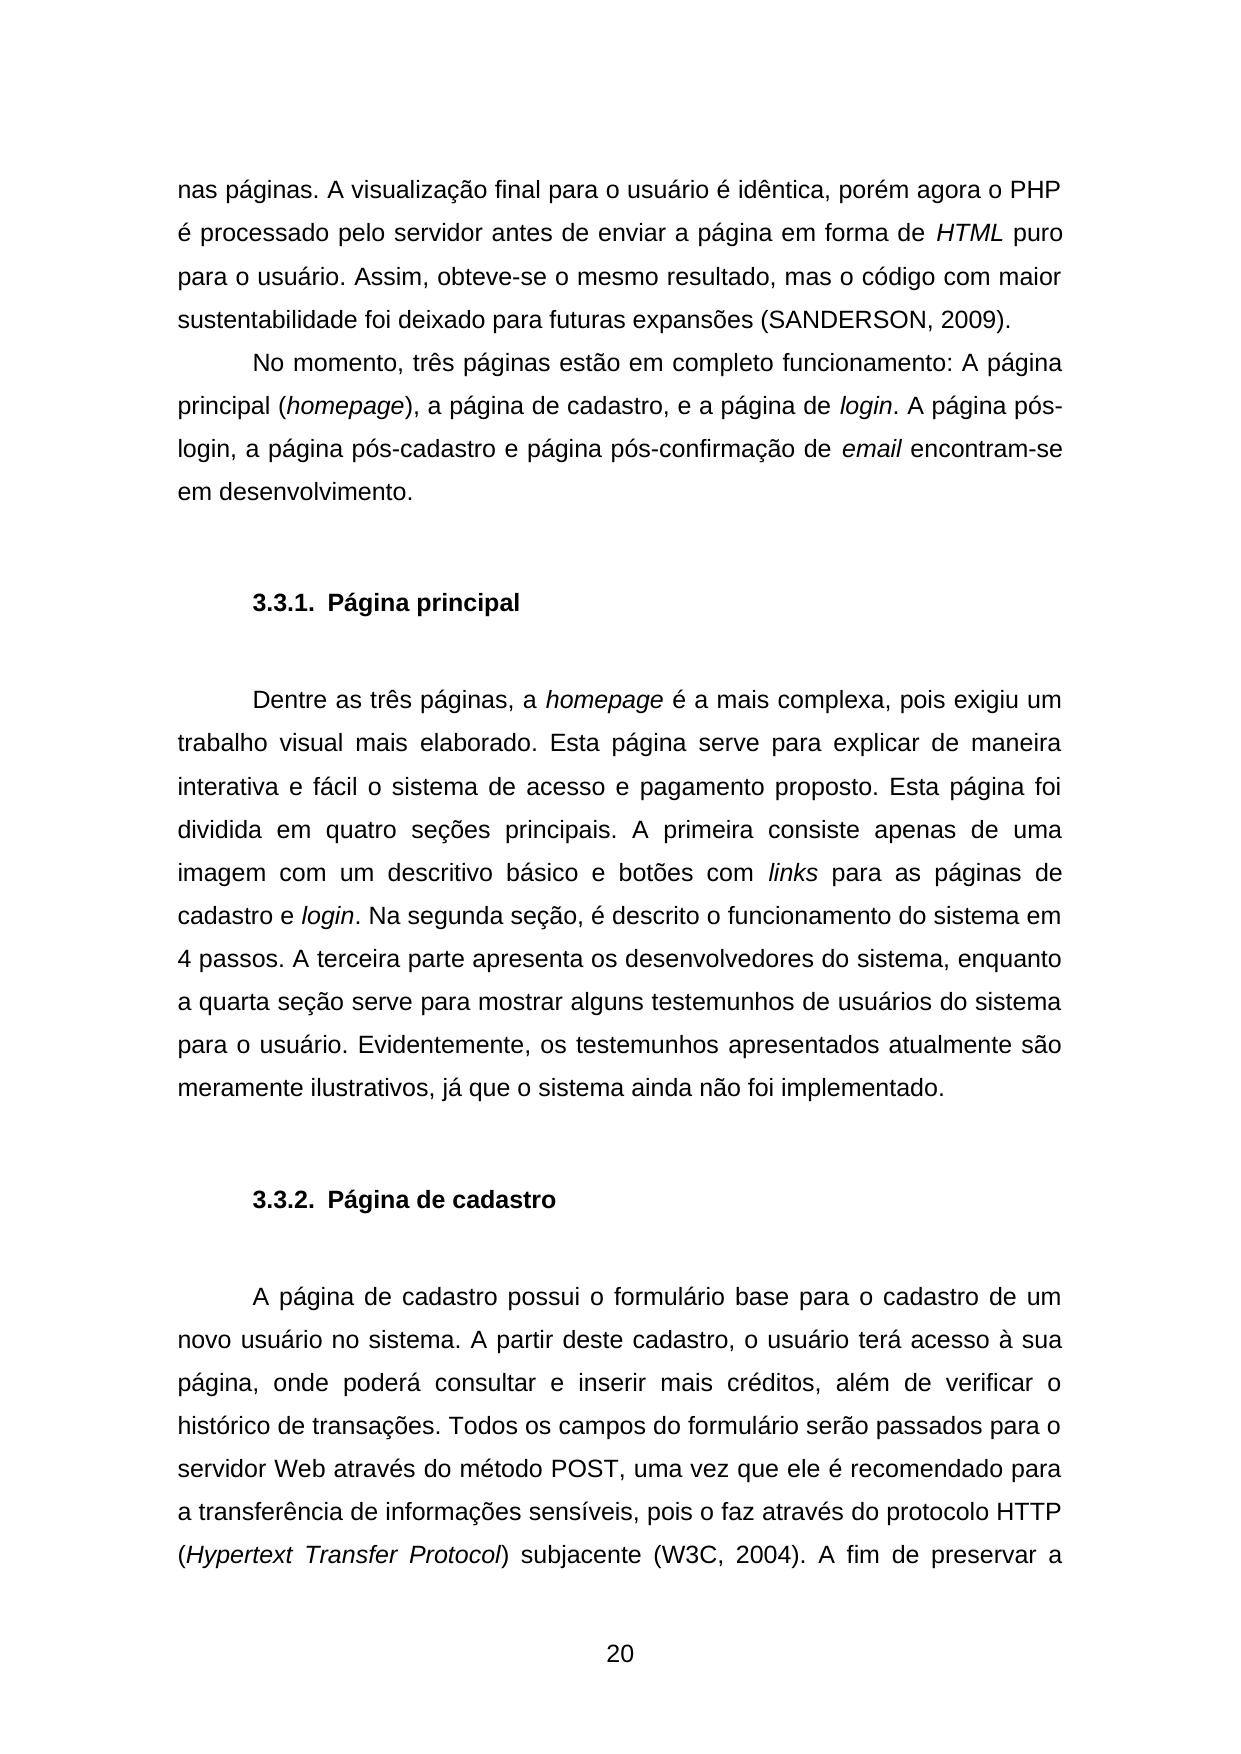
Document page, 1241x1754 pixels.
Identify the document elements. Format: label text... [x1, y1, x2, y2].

text Dentre as três páginas, a homepage é a mais complexa, pois exigiu um trabalho visual mais elaborado. Esta página serve para explicar de maneira interativa e fácil o sistema de acesso e pagamento proposto. Esta página foi dividida em quatro seções principais. A primeira consiste apenas de uma imagem com um descritivo básico e botões com links para as páginas de cadastro e login. Na segunda seção, é descrito o funcionamento do sistema em 4 passos. A terceira parte apresenta os desenvolvedores do sistema, enquanto a quarta seção serve para mostrar alguns testemunhos de usuários do sistema para o usuário. Evidentemente, os testemunhos apresentados atualmente são meramente ilustrativos, já que o sistema ainda não foi implementado. [177, 685, 1063, 1102]
subtitle Página de cadastro [252, 1184, 1063, 1213]
subtitle Página principal [252, 588, 1063, 617]
text No momento, três páginas estão em completo funcionamento: A página principal (homepage), a página de cadastro, e a página de login. A página pós-login, a página pós-cadastro e página pós-confirmação de email encontram-se em desenvolvimento. [177, 348, 1063, 506]
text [177, 175, 1063, 333]
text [177, 1281, 1063, 1569]
